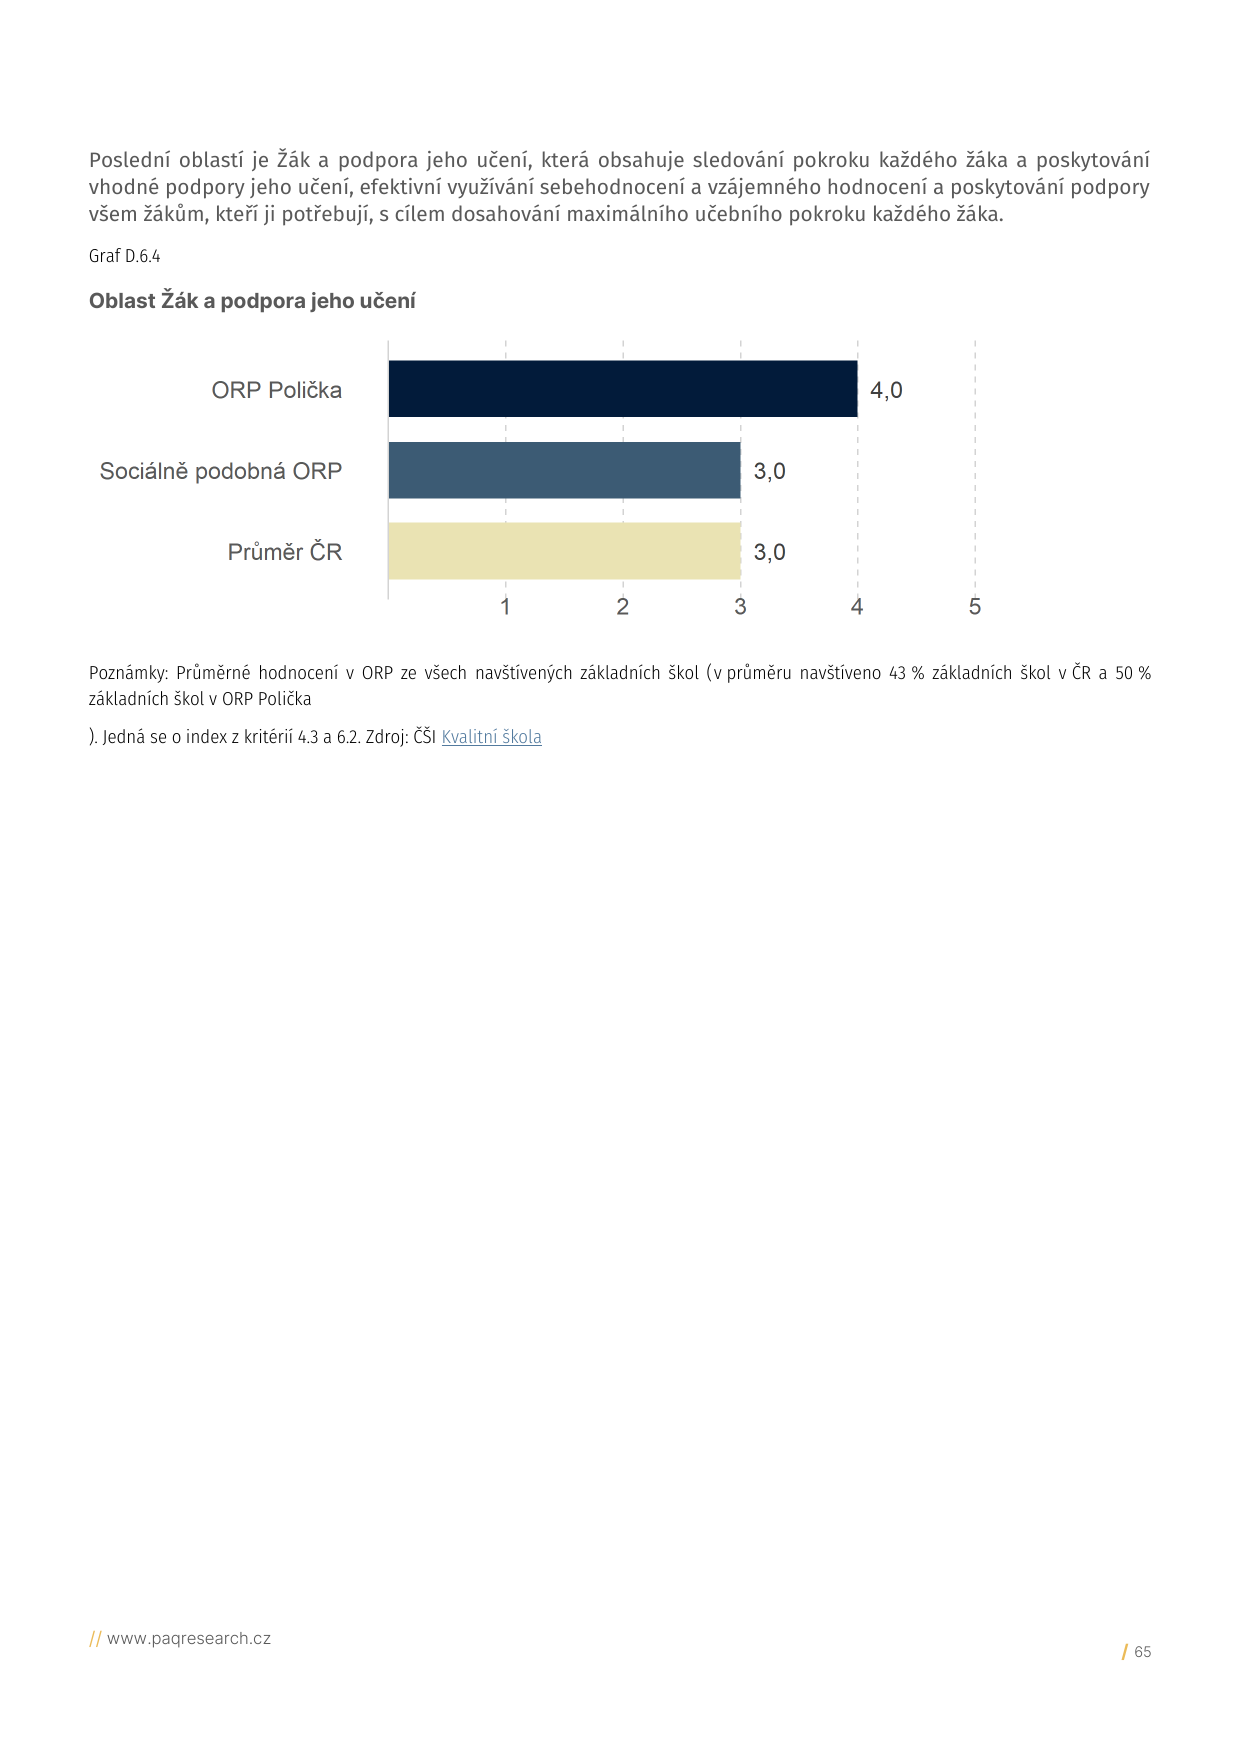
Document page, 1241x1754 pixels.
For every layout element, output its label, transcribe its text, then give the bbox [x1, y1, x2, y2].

picture [88, 313, 1139, 646]
text Poslední oblastí je Žák a podpora jeho učení, která obsahuje sledování pokroku každého žáka a poskytování vhodné podpory jeho učení, efektivní využívání sebehodnocení a vzájemného hodnocení a poskytování podpory všem žákům, kteří ji potřebují, s cílem dosahování maximálního učebního pokroku každého žáka. [89, 148, 1152, 227]
text ). Jedná se o index z kritérií 4.3 a 6.2. Zdroj: ČŠI Kvalitní škola [89, 726, 1152, 749]
text Oblast Žák a podpora jeho učení [89, 284, 1152, 314]
text Poznámky: Průměrné hodnocení v ORP ze všech navštívených základních škol (v průměru navštíveno 43 % základních škol v ČR a 50 % základních škol v ORP Polička [89, 662, 1152, 710]
text Graf D.6.4 [89, 245, 1152, 268]
